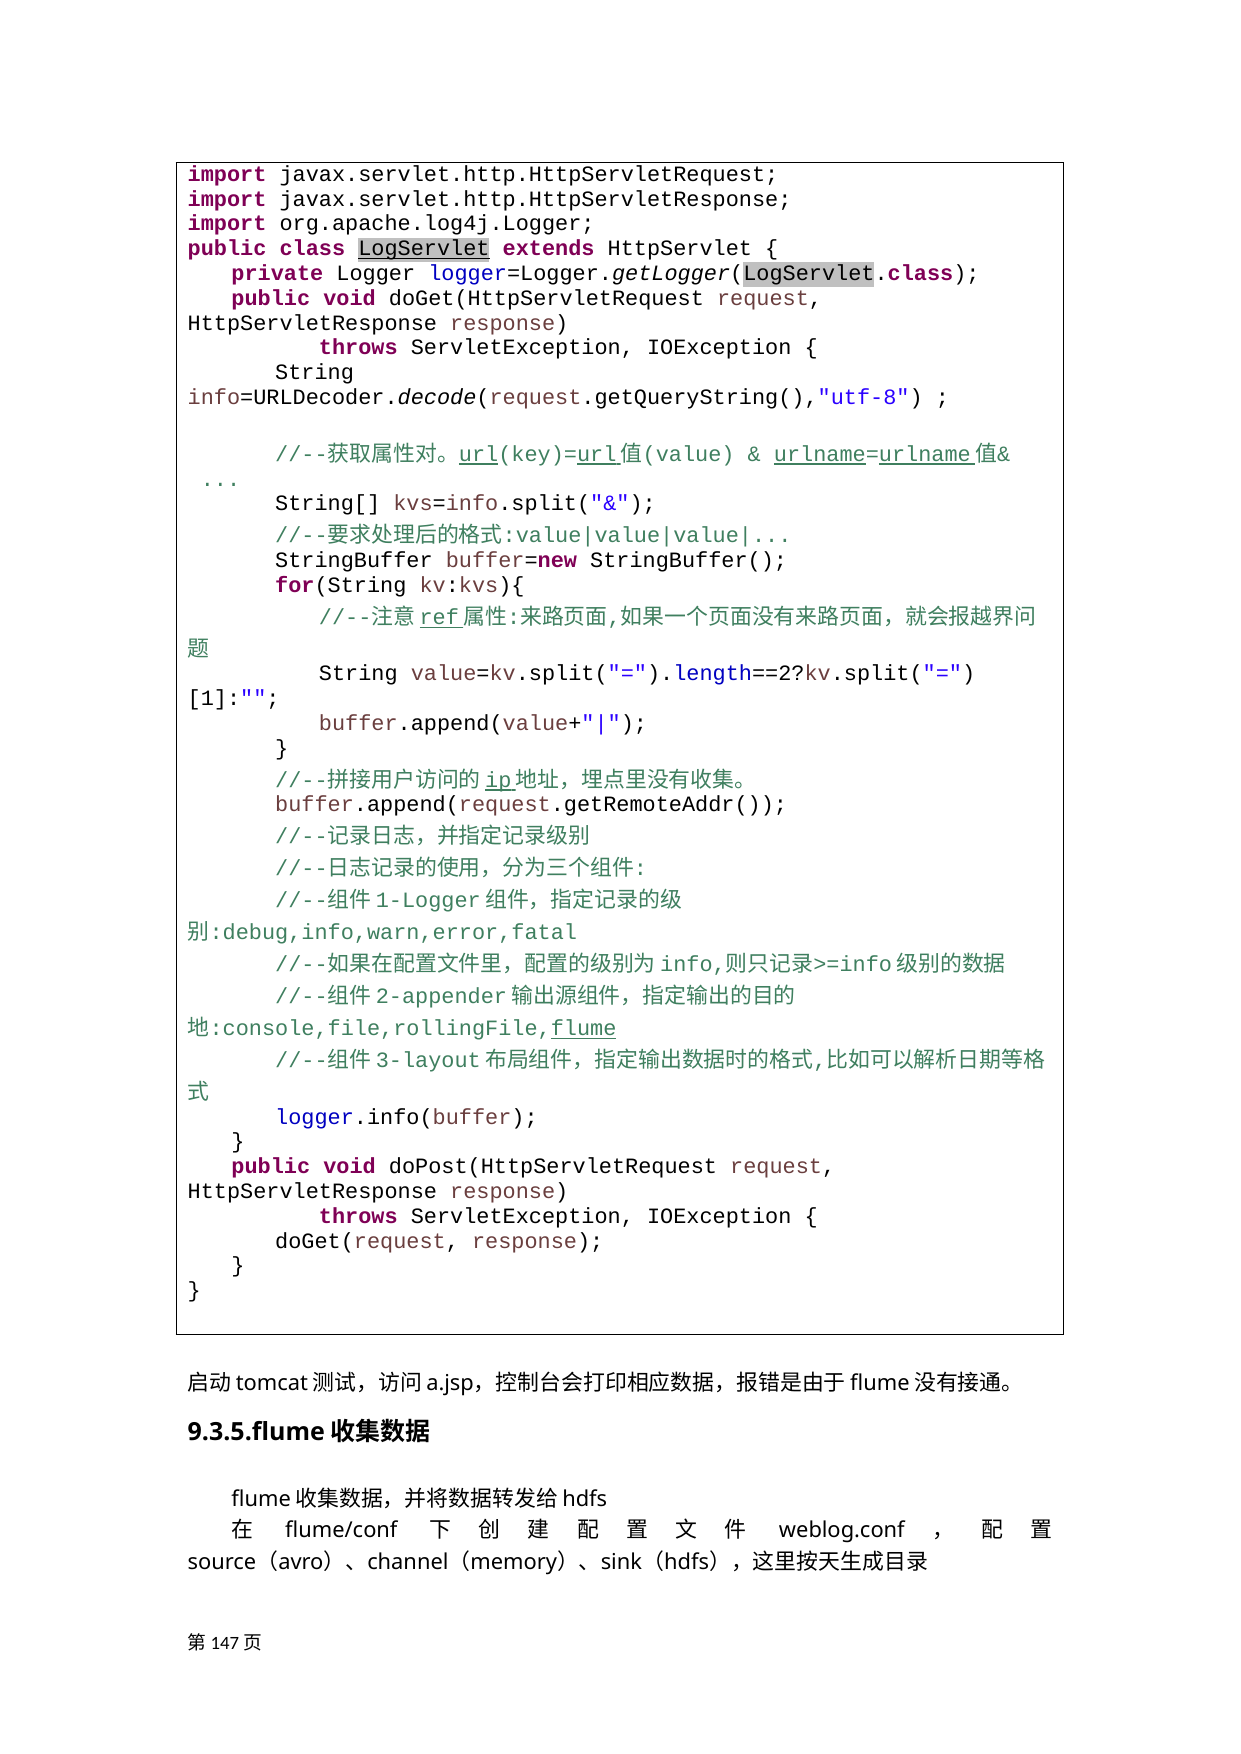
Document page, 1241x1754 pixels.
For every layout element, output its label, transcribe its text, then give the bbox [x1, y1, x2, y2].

text flume收集数据，并将数据转发给hdfs [187, 1481, 1053, 1512]
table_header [177, 163, 1063, 1334]
subtitle 9.3.5.flume收集数据 [187, 1397, 1053, 1462]
text 在flume/conf下创建配置文件weblog.conf，配置source（avro）、channel（memory）、sink（hdfs），这里按天生成目录 [187, 1512, 1053, 1576]
text 启动tomcat测试，访问a.jsp，控制台会打印相应数据，报错是由于flume没有接通。 [187, 1365, 1053, 1397]
